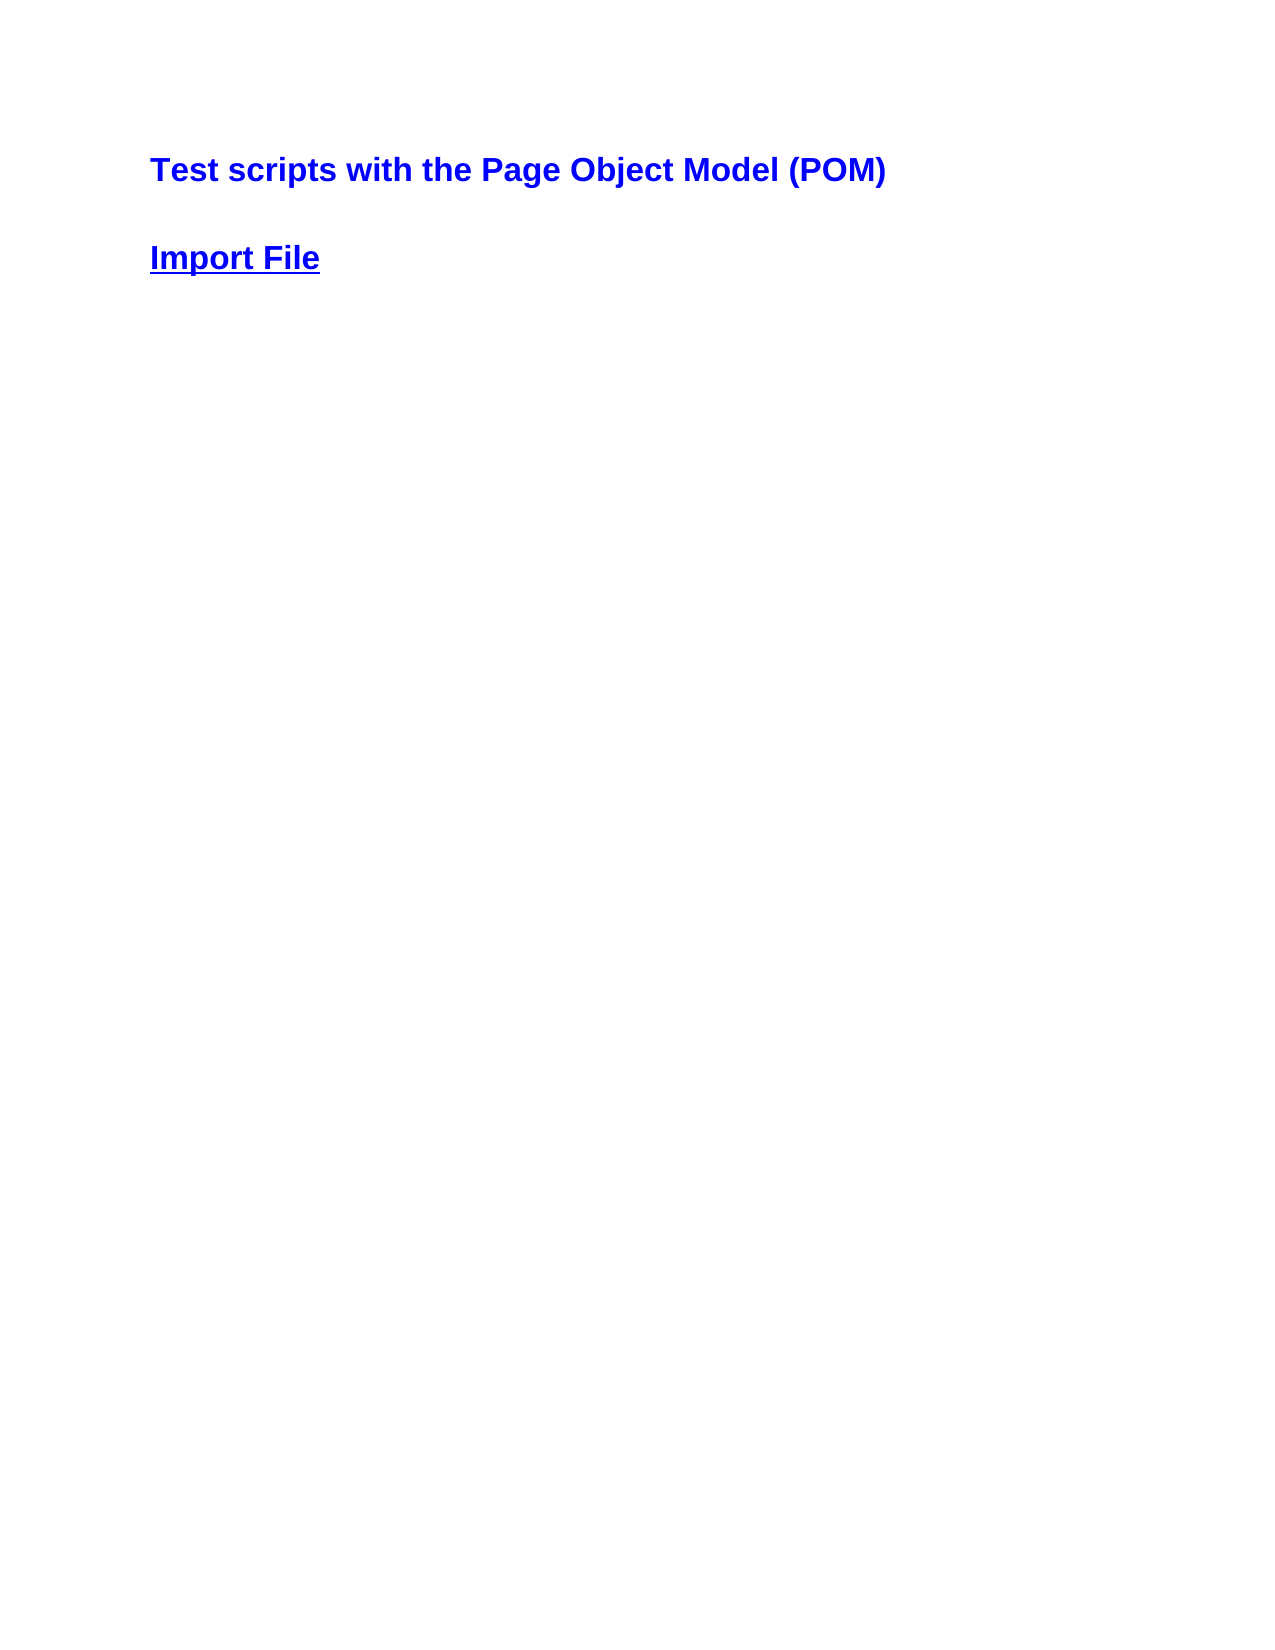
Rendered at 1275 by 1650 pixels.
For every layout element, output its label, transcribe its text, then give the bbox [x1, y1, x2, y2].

text Import File [150, 238, 1125, 277]
text Test scripts with the Page Object Model (POM) [150, 150, 1125, 188]
